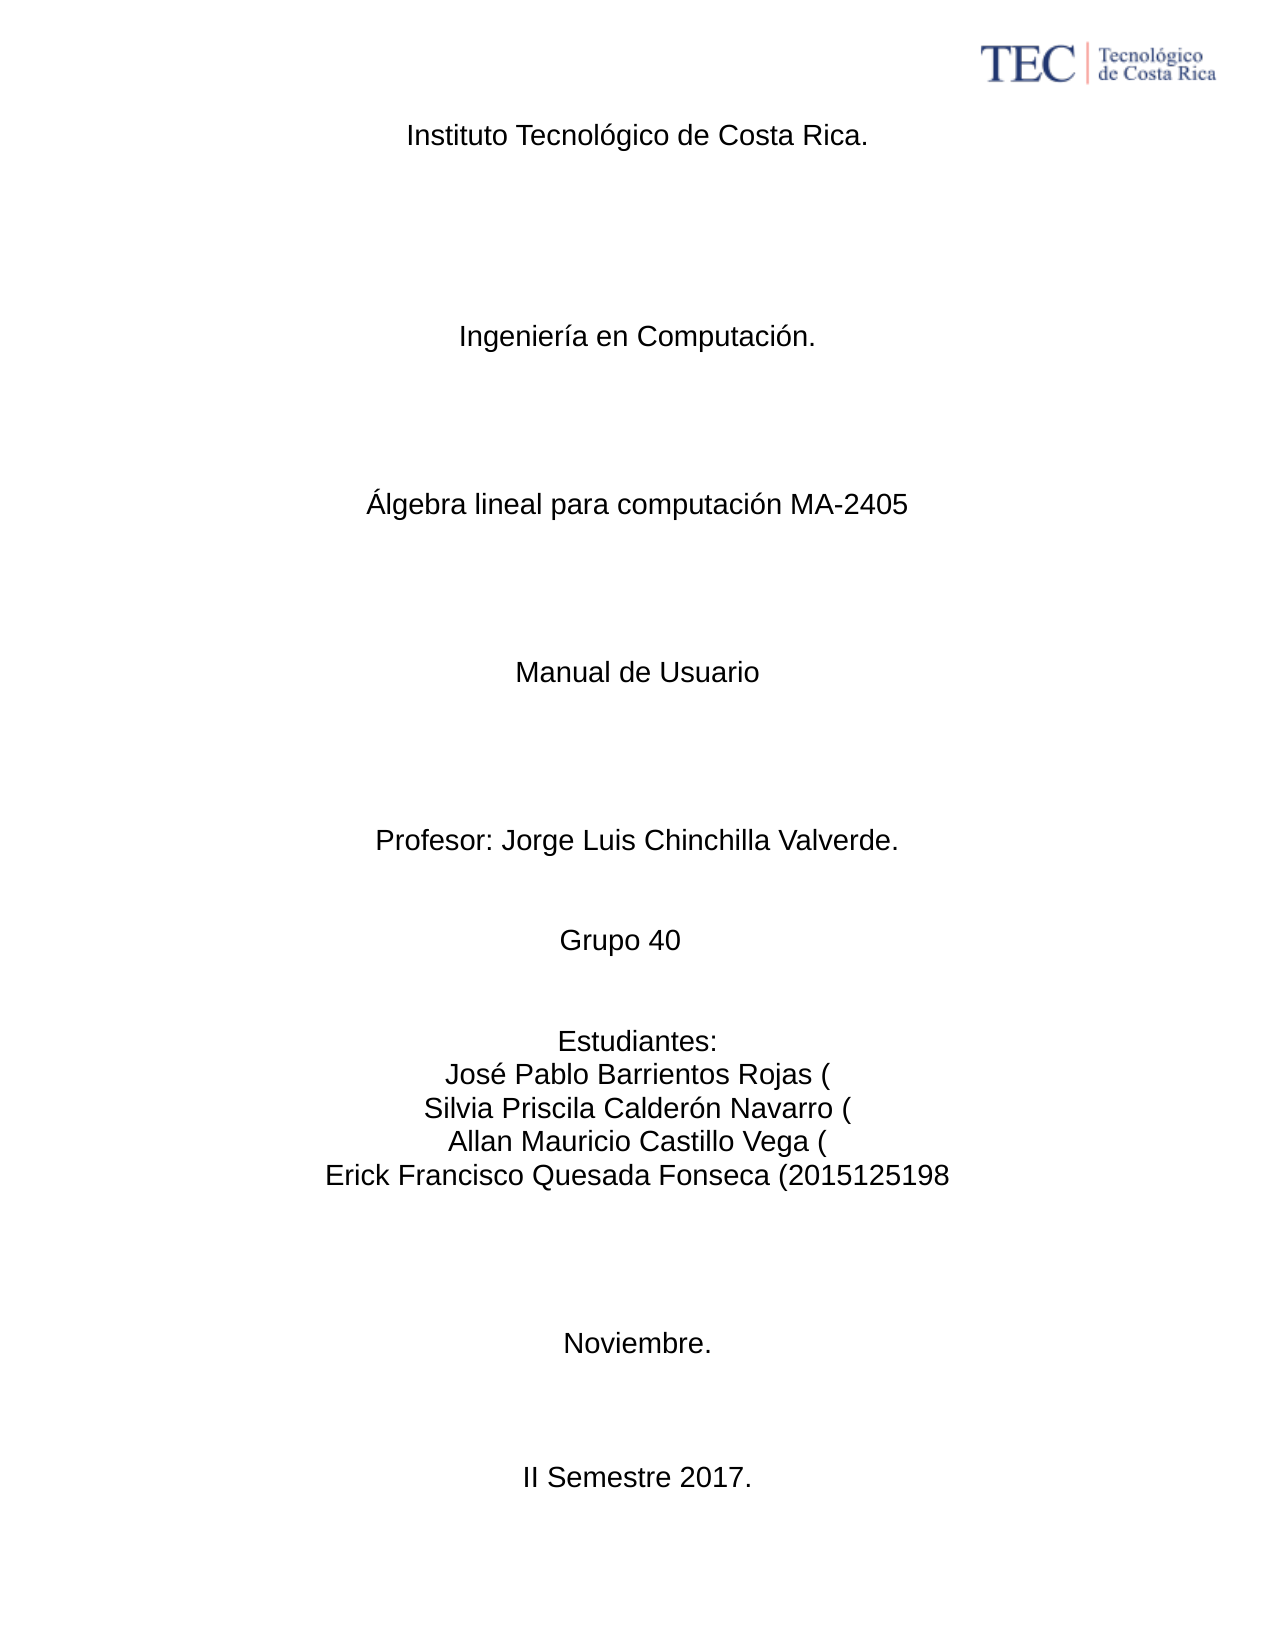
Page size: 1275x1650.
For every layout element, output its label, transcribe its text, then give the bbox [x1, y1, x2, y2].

text Álgebra lineal para computación MA-2405 [118, 487, 1157, 521]
text Erick Francisco Quesada Fonseca (2015125198 [118, 1158, 1157, 1191]
text Estudiantes: [118, 1024, 1157, 1057]
text Allan Mauricio Castillo Vega ( [118, 1124, 1157, 1158]
text II Semestre 2017. [118, 1460, 1157, 1493]
text Ingeniería en Computación. [118, 319, 1157, 353]
text Grupo 40 [118, 923, 1157, 957]
text Instituto Tecnológico de Costa Rica. [118, 118, 1157, 152]
text José Pablo Barrientos Rojas ( [118, 1057, 1157, 1091]
picture [978, 18, 1223, 104]
text Silvia Priscila Calderón Navarro ( [118, 1091, 1157, 1124]
text Noviembre. [118, 1326, 1157, 1359]
text Profesor: Jorge Luis Chinchilla Valverde. [118, 822, 1157, 856]
text Manual de Usuario [118, 655, 1157, 688]
